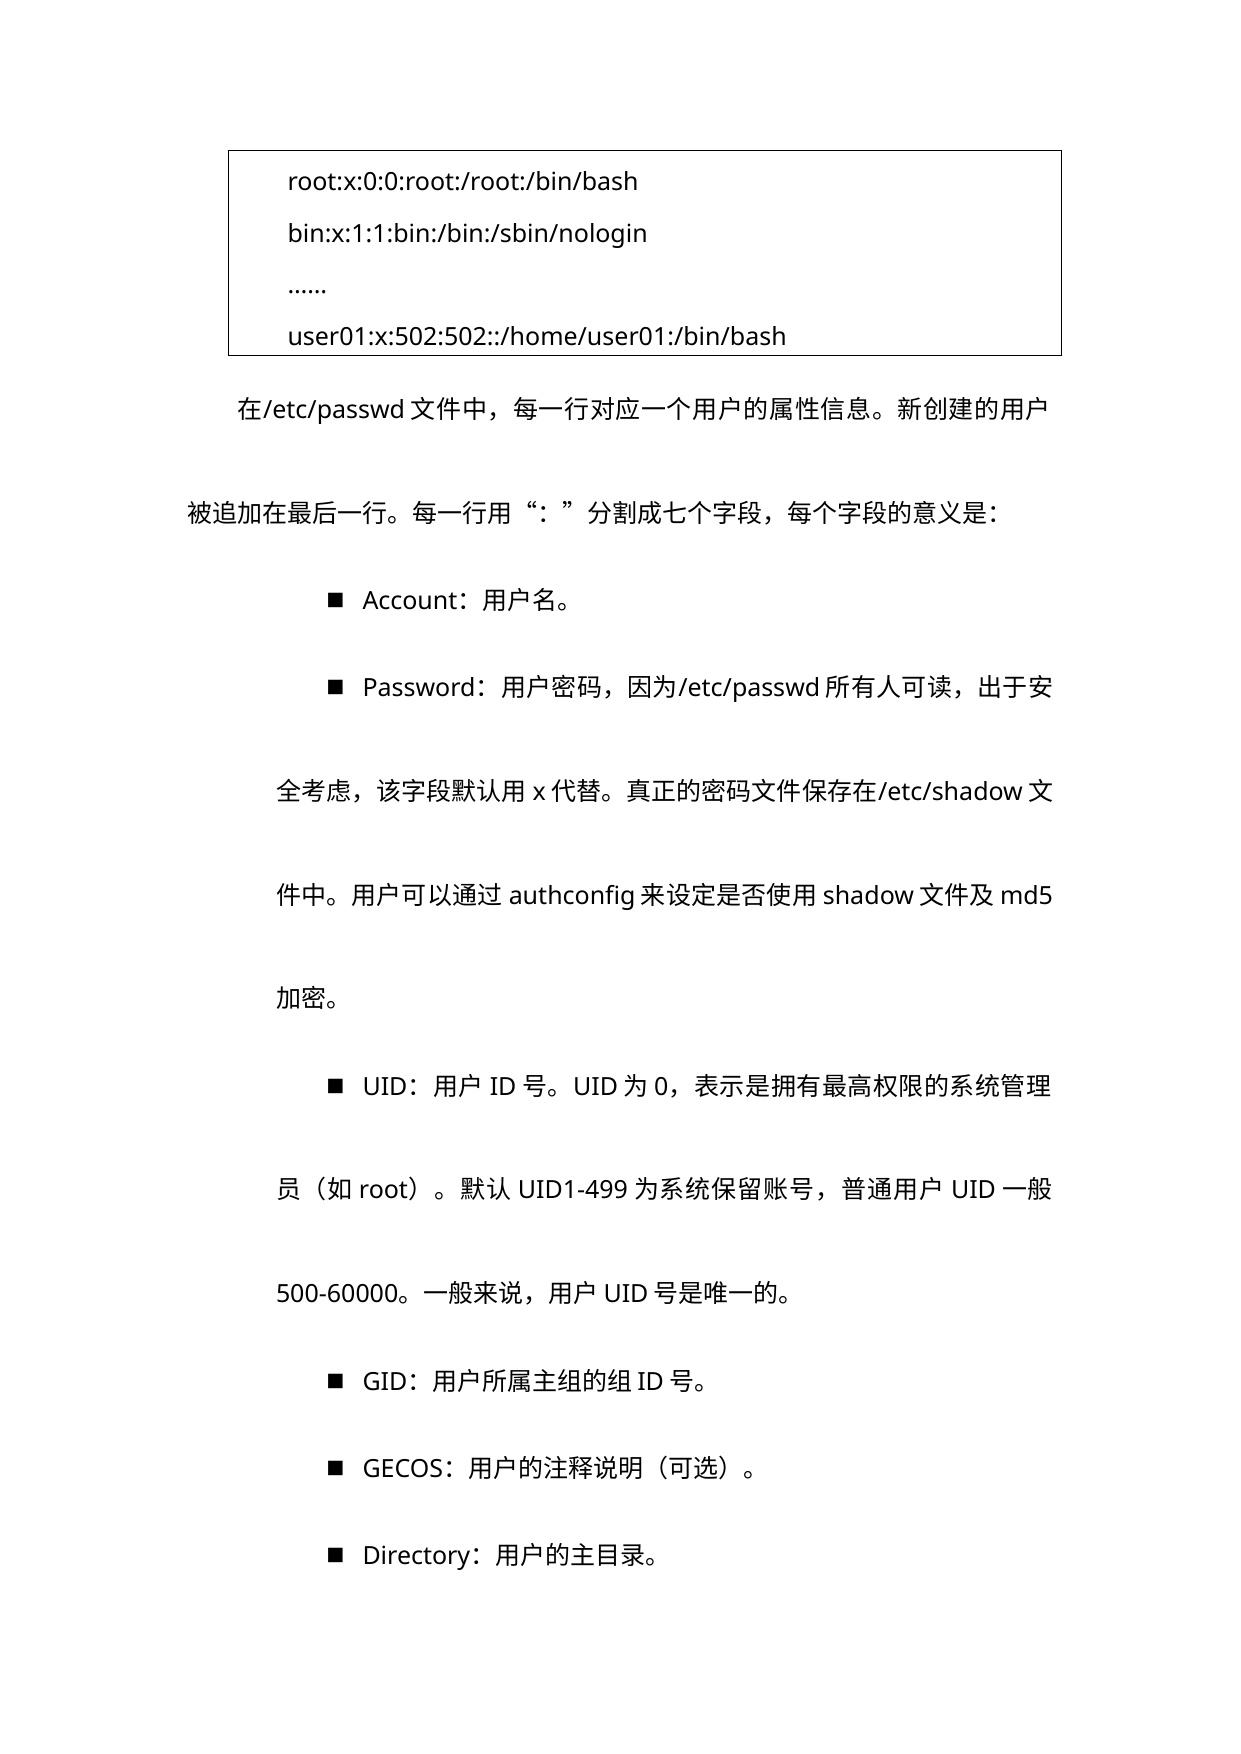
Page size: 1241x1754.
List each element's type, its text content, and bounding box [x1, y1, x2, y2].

text …… [229, 253, 1061, 301]
text user01:x:502:502::/home/user01:/bin/bash [229, 305, 1061, 355]
text Directory：用户的主目录。 [276, 1519, 1053, 1588]
text Account：用户名。 [276, 564, 1053, 633]
text GECOS：用户的注释说明（可选）。 [276, 1432, 1053, 1501]
text 在/etc/passwd文件中，每一行对应一个用户的属性信息。新创建的用户被追加在最后一行。每一行用“：”分割成七个字段，每个字段的意义是： [187, 373, 1053, 546]
text root:x:0:0:root:/root:/bin/bash [229, 151, 1061, 198]
text Password：用户密码，因为/etc/passwd所有人可读，出于安全考虑，该字段默认用x代替。真正的密码文件保存在/etc/shadow文件中。用户可以通过authconfig来设定是否使用shadow文件及md5加密。 [276, 651, 1053, 1032]
text bin:x:1:1:bin:/bin:/sbin/nologin [229, 202, 1061, 250]
text GID：用户所属主组的组ID号。 [276, 1344, 1053, 1414]
text UID：用户ID号。UID为0，表示是拥有最高权限的系统管理员（如root）。默认UID1-499为系统保留账号，普通用户UID一般500-60000。一般来说，用户UID号是唯一的。 [276, 1050, 1053, 1326]
